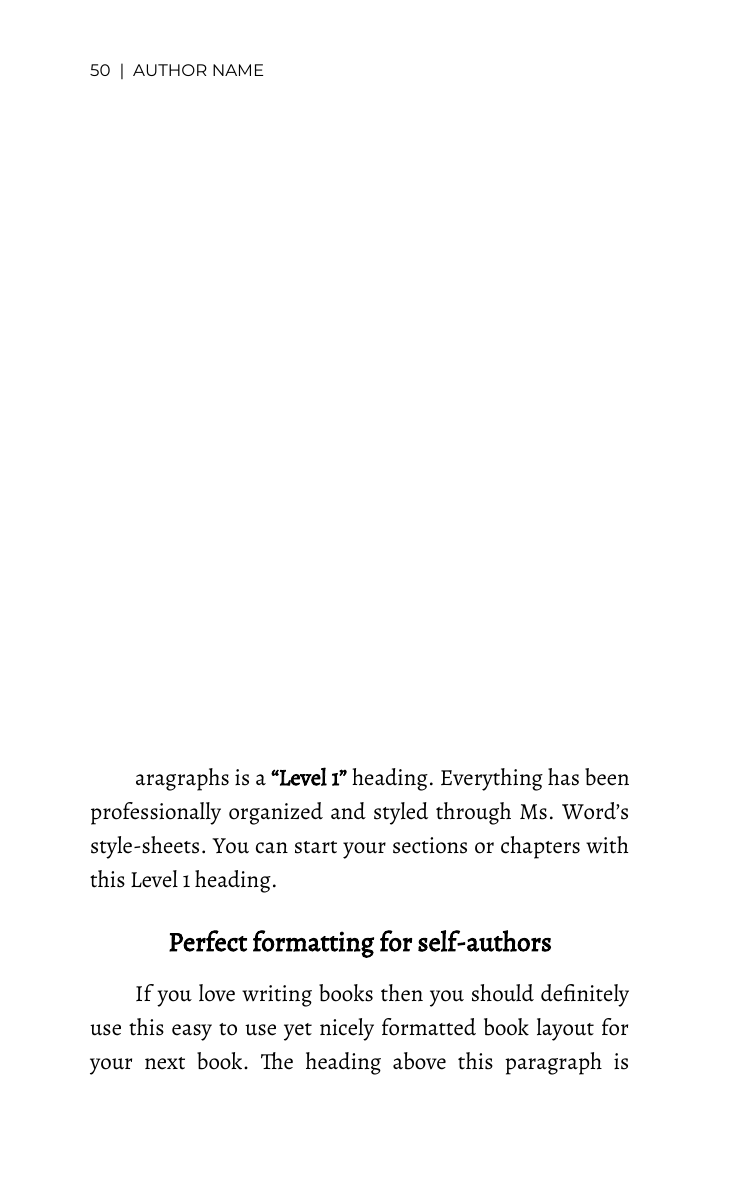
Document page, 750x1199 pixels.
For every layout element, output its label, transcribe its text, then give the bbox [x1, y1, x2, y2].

text aragraphs is a “Level 1” heading. Everything has been professionally organized and styled through Ms. Word’s style-sheets. You can start your sections or chapters with this Level 1 heading. [90, 762, 630, 895]
subtitle Perfect formatting for self-authors [90, 923, 630, 960]
